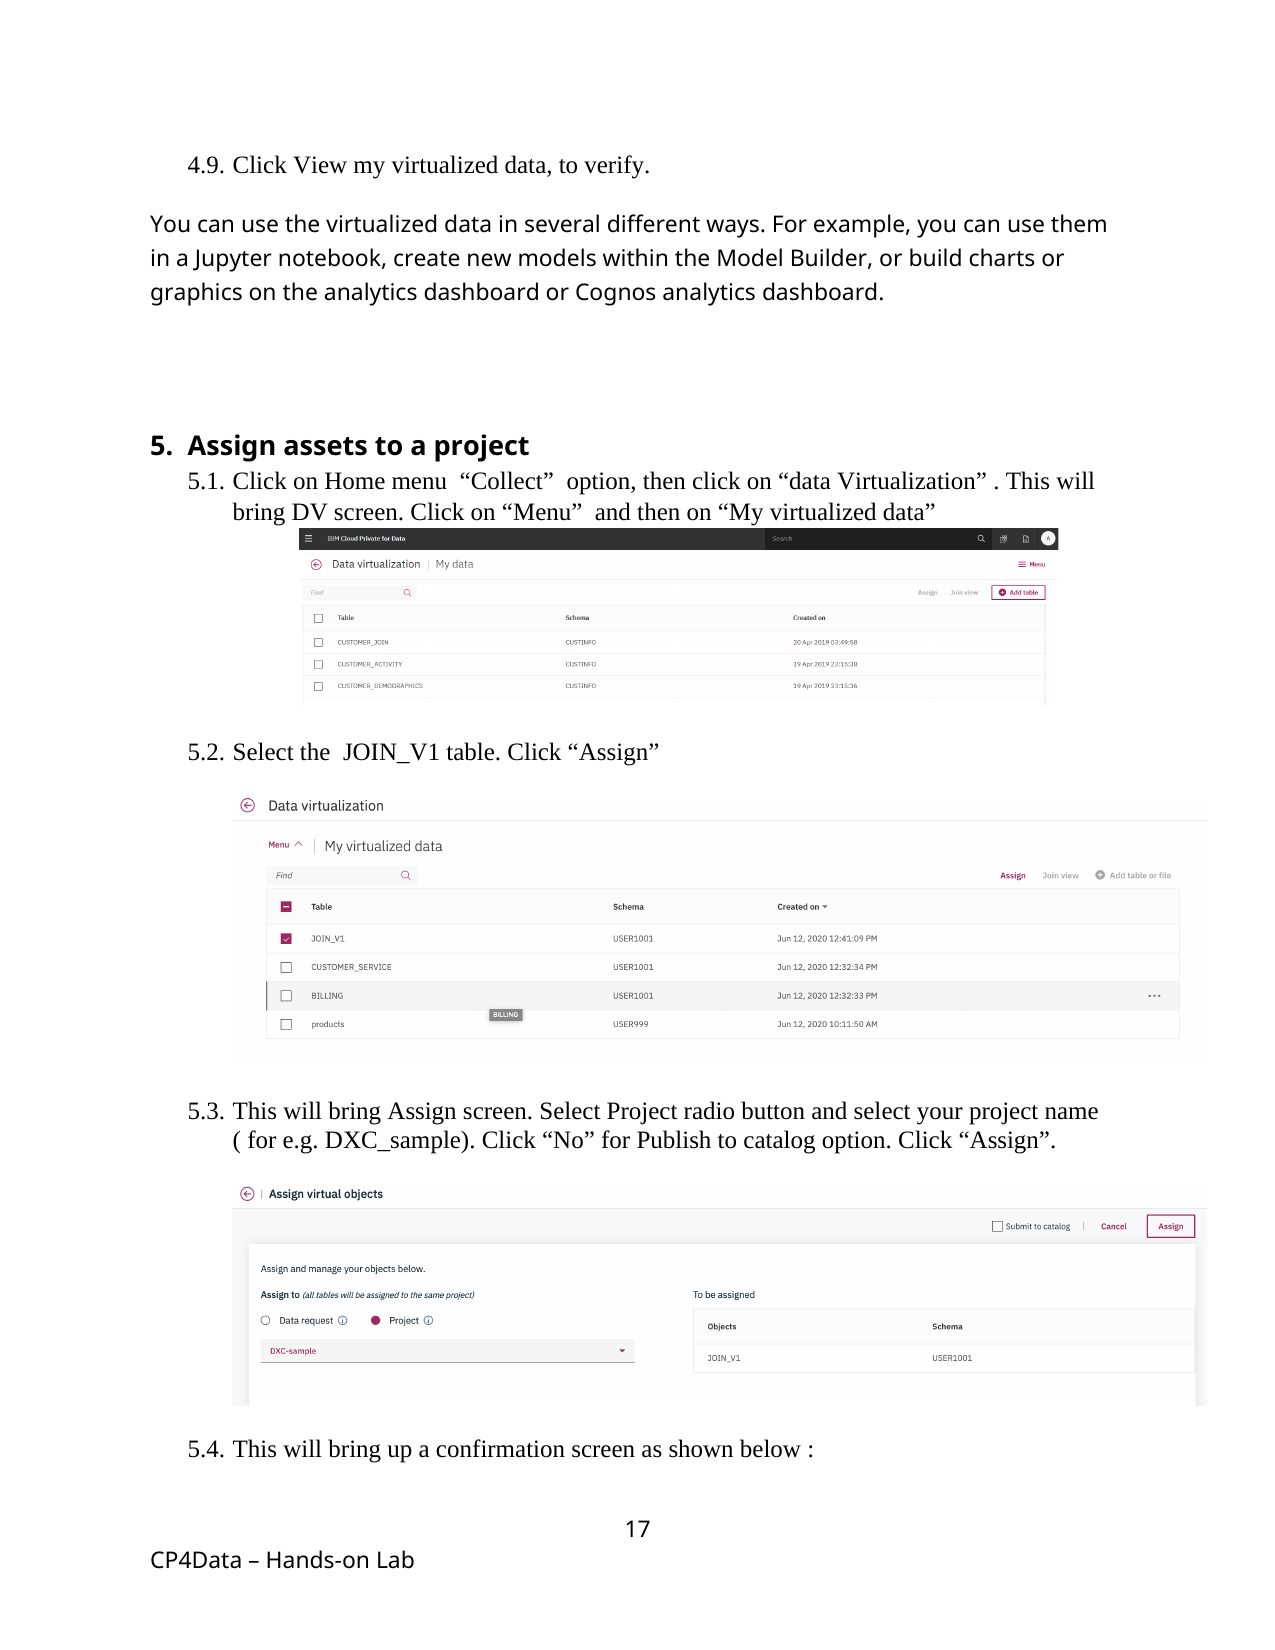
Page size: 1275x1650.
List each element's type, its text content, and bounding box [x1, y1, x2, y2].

list This will bring up a confirmation screen as shown below : [187, 1434, 1125, 1463]
list This will bring Assign screen. Select Project radio button and select your project name ( for e.g. DXC_sample). Click “No” for Publish to catalog option. Click “Assign”. [187, 1096, 1125, 1154]
list Click on Home menu “Collect” option, then click on “data Virtualization” . This will bring DV screen. Click on “Menu” and then on “My virtualized data” [187, 466, 1125, 526]
picture [299, 528, 1059, 706]
list Select the JOIN_V1 table. Click “Assign” [187, 737, 1125, 766]
picture [232, 1183, 1208, 1406]
text You can use the virtualized data in several different ways. For example, you can use them in a Jupyter notebook, create new models within the Model Builder, or build charts or graphics on the analytics dashboard or Cognos analytics dashboard. [150, 208, 1125, 307]
picture [232, 795, 1208, 1068]
subtitle Assign assets to a project [150, 427, 1125, 463]
list Click View my virtualized data, to verify. [187, 150, 1125, 179]
